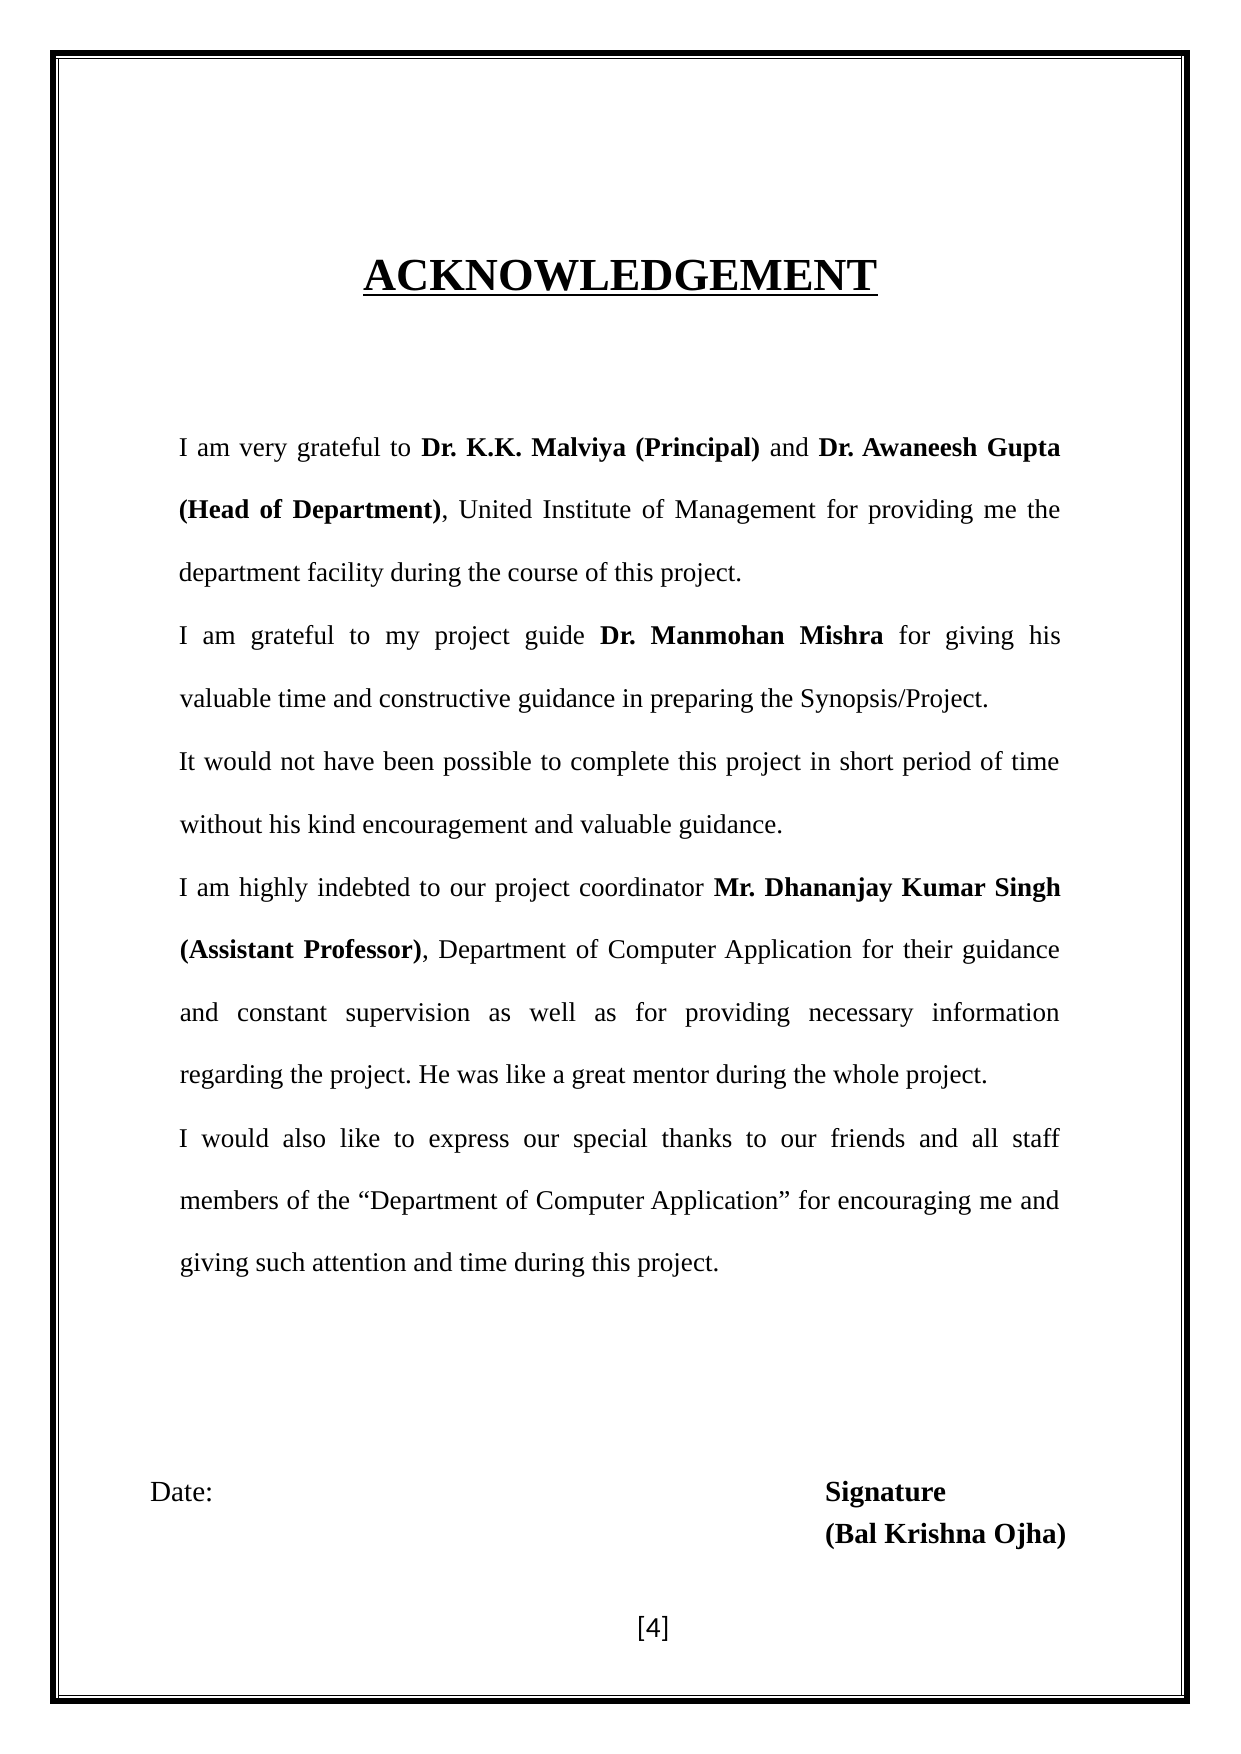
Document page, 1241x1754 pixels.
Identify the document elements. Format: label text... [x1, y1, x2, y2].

text (Bal Krishna Ojha) [825, 1517, 1090, 1550]
text ACKNOWLEDGEMENT [150, 248, 1090, 301]
text I would also like to express our special thanks to our friends and all staff members of the “Department of Computer Application” for encouraging me and giving such attention and time during this project. [178, 1122, 1061, 1278]
text I am grateful to my project guide Dr. Manmohan Mishra for giving his valuable time and constructive guidance in preparing the Synopsis/Project. [178, 619, 1061, 713]
text I am highly indebted to our project coordinator Mr. Dhananjay Kumar Singh (Assistant Professor), Department of Computer Application for their guidance and constant supervision as well as for providing necessary information regarding the project. He was like a great mentor during the whole project. [178, 871, 1061, 1089]
text I am very grateful to Dr. K.K. Malviya (Principal) and Dr. Awaneesh Gupta (Head of Department), United Institute of Management for providing me the department facility during the course of this project. [178, 431, 1061, 587]
text It would not have been possible to complete this project in short period of time without his kind encouragement and valuable guidance. [178, 745, 1061, 839]
text Date: Signature [150, 1474, 1090, 1507]
